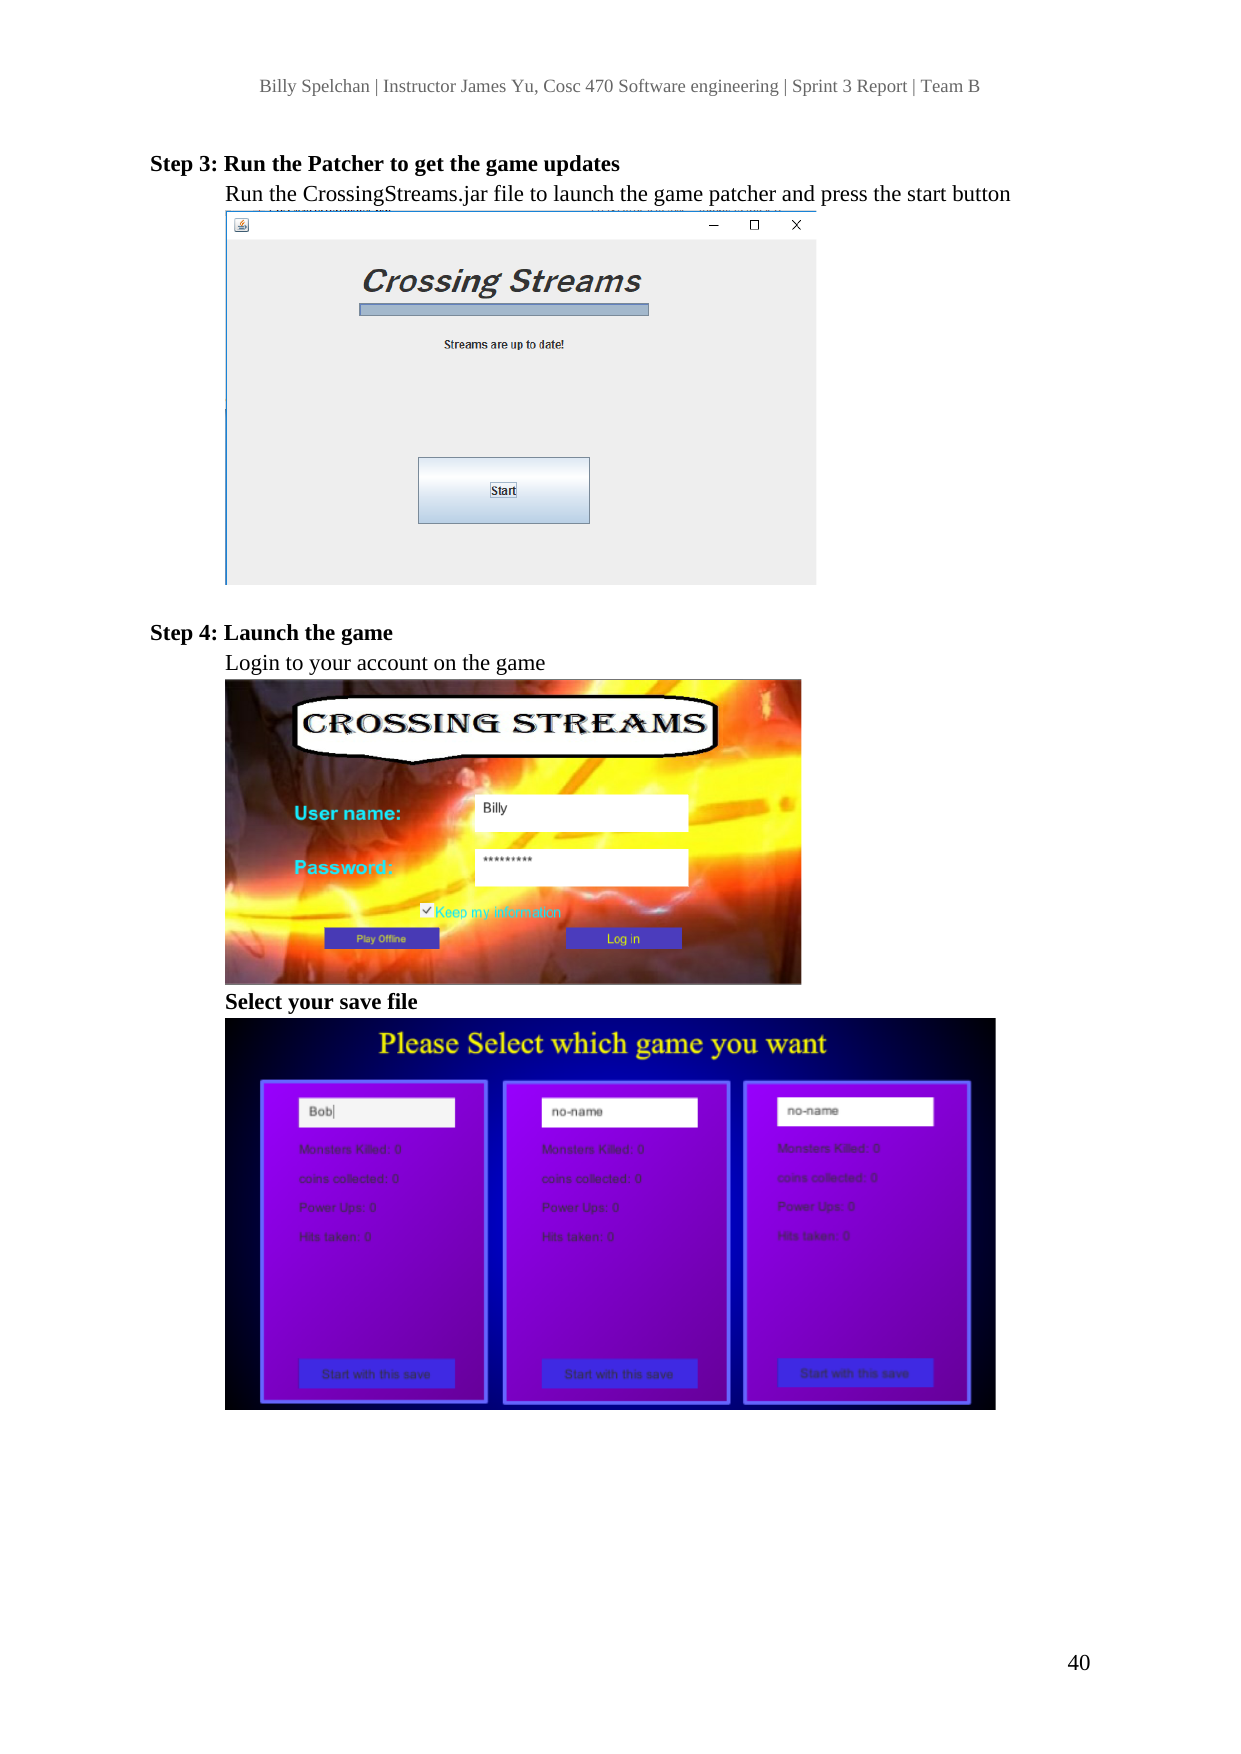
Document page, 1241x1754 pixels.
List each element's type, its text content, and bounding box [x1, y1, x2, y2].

text Step 4: Launch the game [150, 619, 1090, 645]
text Login to your account on the game [150, 649, 1090, 675]
picture [225, 210, 817, 585]
text Step 3: Run the Patcher to get the game updates [150, 150, 1090, 176]
text Select your save file [150, 988, 1090, 1014]
picture [225, 1018, 996, 1410]
text Run the CrossingStreams.jar file to launch the game patcher and press the start button [150, 180, 1090, 207]
picture [225, 679, 802, 985]
